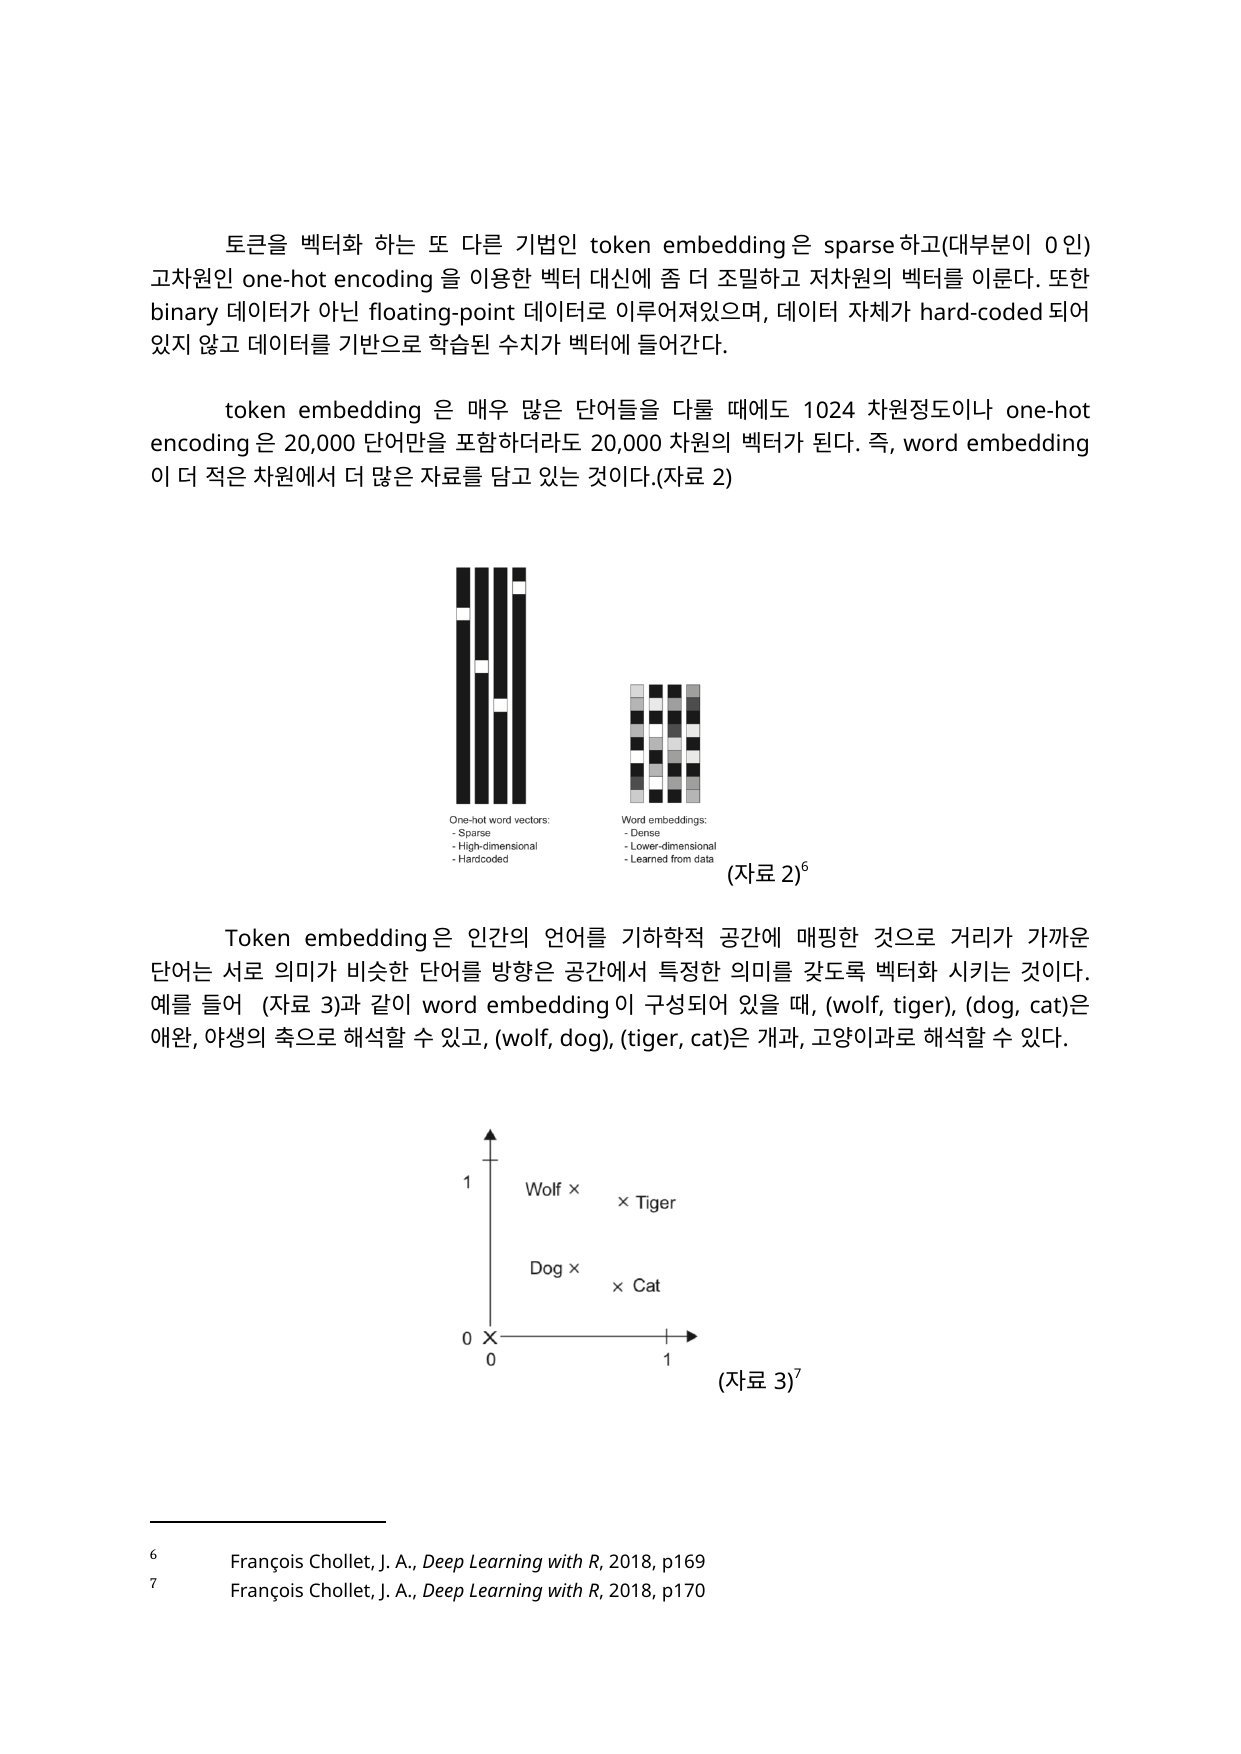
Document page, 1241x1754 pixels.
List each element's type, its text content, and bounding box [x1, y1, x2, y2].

text token embedding 은 매우 많은 단어들을 다룰 때에도 1024 차원정도이나 one-hot encoding은 20,000 단어만을 포함하더라도 20,000 차원의 벡터가 된다. 즉, word embedding이 더 적은 차원에서 더 많은 자료를 담고 있는 것이다.(자료 2) [150, 392, 1090, 492]
text 토큰을 벡터화 하는 또 다른 기법인 token embedding은 sparse하고(대부분이 0인) 고차원인 one-hot encoding 을 이용한 벡터 대신에 좀 더 조밀하고 저차원의 벡터를 이룬다. 또한 binary 데이터가 아닌 floating-point 데이터로 이루어져있으며, 데이터 자체가 hard-coded되어 있지 않고 데이터를 기반으로 학습된 수치가 벡터에 들어간다. [150, 227, 1090, 361]
text Token embedding은 인간의 언어를 기하학적 공간에 매핑한 것으로 거리가 가까운 단어는 서로 의미가 비슷한 단어를 방향은 공간에서 특정한 의미를 갖도록 벡터화 시키는 것이다. 예를 들어 (자료 3)과 같이 word embedding이 구성되어 있을 때, (wolf, tiger), (dog, cat)은 애완, 야생의 축으로 해석할 수 있고, (wolf, dog), (tiger, cat)은 개과, 고양이과로 해석할 수 있다. [150, 920, 1090, 1053]
picture [432, 554, 728, 882]
picture [439, 1115, 719, 1390]
